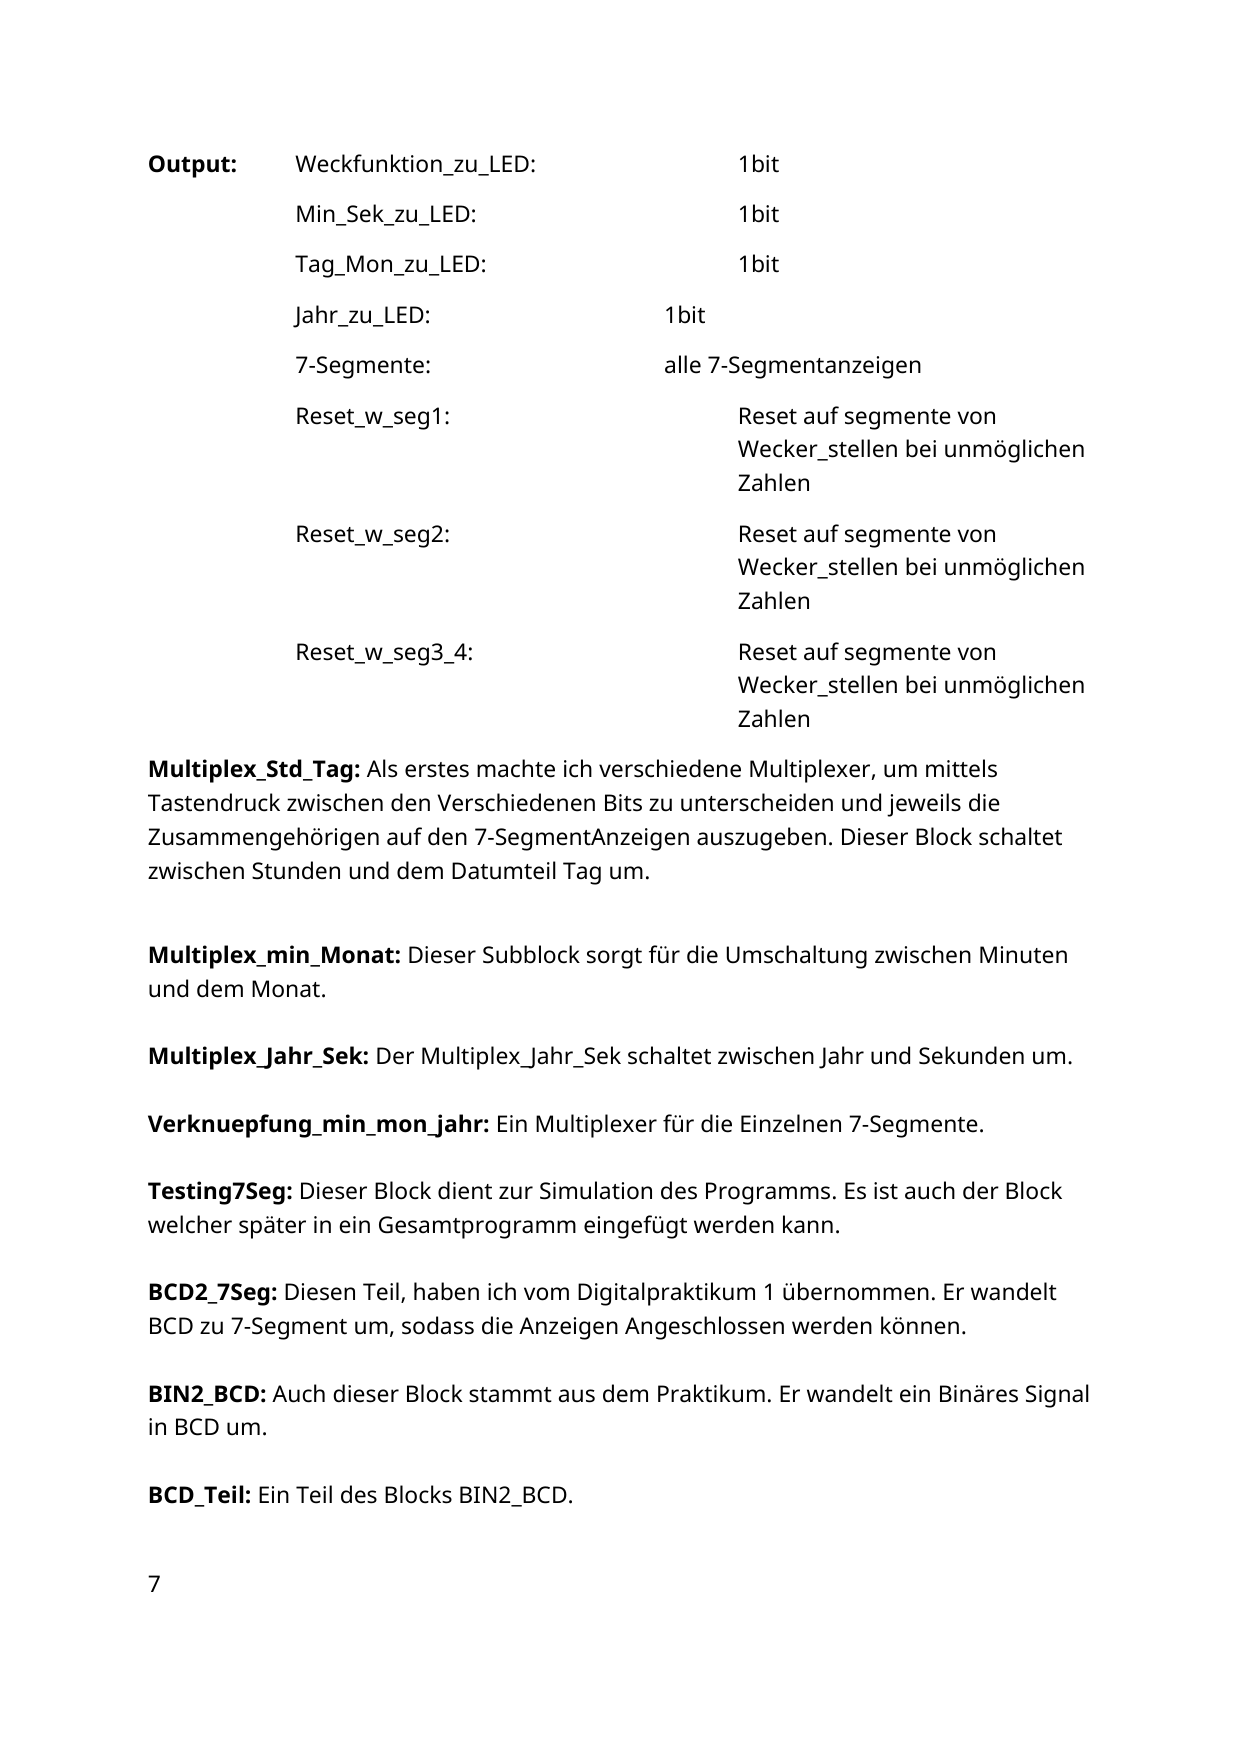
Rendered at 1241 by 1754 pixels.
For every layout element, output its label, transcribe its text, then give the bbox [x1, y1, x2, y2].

text Testing7Seg: Dieser Block dient zur Simulation des Programms. Es ist auch der Block welcher später in ein Gesamtprogramm eingefügt werden kann. [148, 1175, 1093, 1240]
text BCD_Teil: Ein Teil des Blocks BIN2_BCD. [148, 1479, 1093, 1510]
text BCD2_7Seg: Diesen Teil, haben ich vom Digitalpraktikum 1 übernommen. Er wandelt BCD zu 7-Segment um, sodass die Anzeigen Angeschlossen werden können. [148, 1276, 1093, 1341]
text Tag_Mon_zu_LED: 1bit [221, 248, 1093, 280]
text Multiplex_Std_Tag: Als erstes machte ich verschiedene Multiplexer, um mittels Tastendruck zwischen den Verschiedenen Bits zu unterscheiden und jeweils die Zusammengehörigen auf den 7-SegmentAnzeigen auszugeben. Dieser Block schaltet zwischen Stunden und dem Datumteil Tag um. [148, 753, 1093, 886]
text Reset_w_seg1: Reset auf segmente von Wecker_stellen bei unmöglichen Zahlen [295, 400, 1093, 498]
text Reset_w_seg3_4: Reset auf segmente von Wecker_stellen bei unmöglichen Zahlen [295, 636, 1093, 734]
text Output: Weckfunktion_zu_LED: 1bit [148, 148, 1093, 179]
text Reset_w_seg2: Reset auf segmente von Wecker_stellen bei unmöglichen Zahlen [295, 518, 1093, 616]
text Verknuepfung_min_mon_jahr: Ein Multiplexer für die Einzelnen 7-Segmente. [148, 1108, 1093, 1139]
text Jahr_zu_LED: 1bit [221, 299, 1093, 330]
text 7-Segmente: alle 7-Segmentanzeigen [221, 349, 1093, 381]
text Multiplex_min_Monat: Dieser Subblock sorgt für die Umschaltung zwischen Minuten und dem Monat. [148, 939, 1093, 1004]
text Multiplex_Jahr_Sek: Der Multiplex_Jahr_Sek schaltet zwischen Jahr und Sekunden um. [148, 1040, 1093, 1071]
text BIN2_BCD: Auch dieser Block stammt aus dem Praktikum. Er wandelt ein Binäres Signal in BCD um. [148, 1378, 1093, 1443]
text Min_Sek_zu_LED: 1bit [221, 198, 1093, 229]
